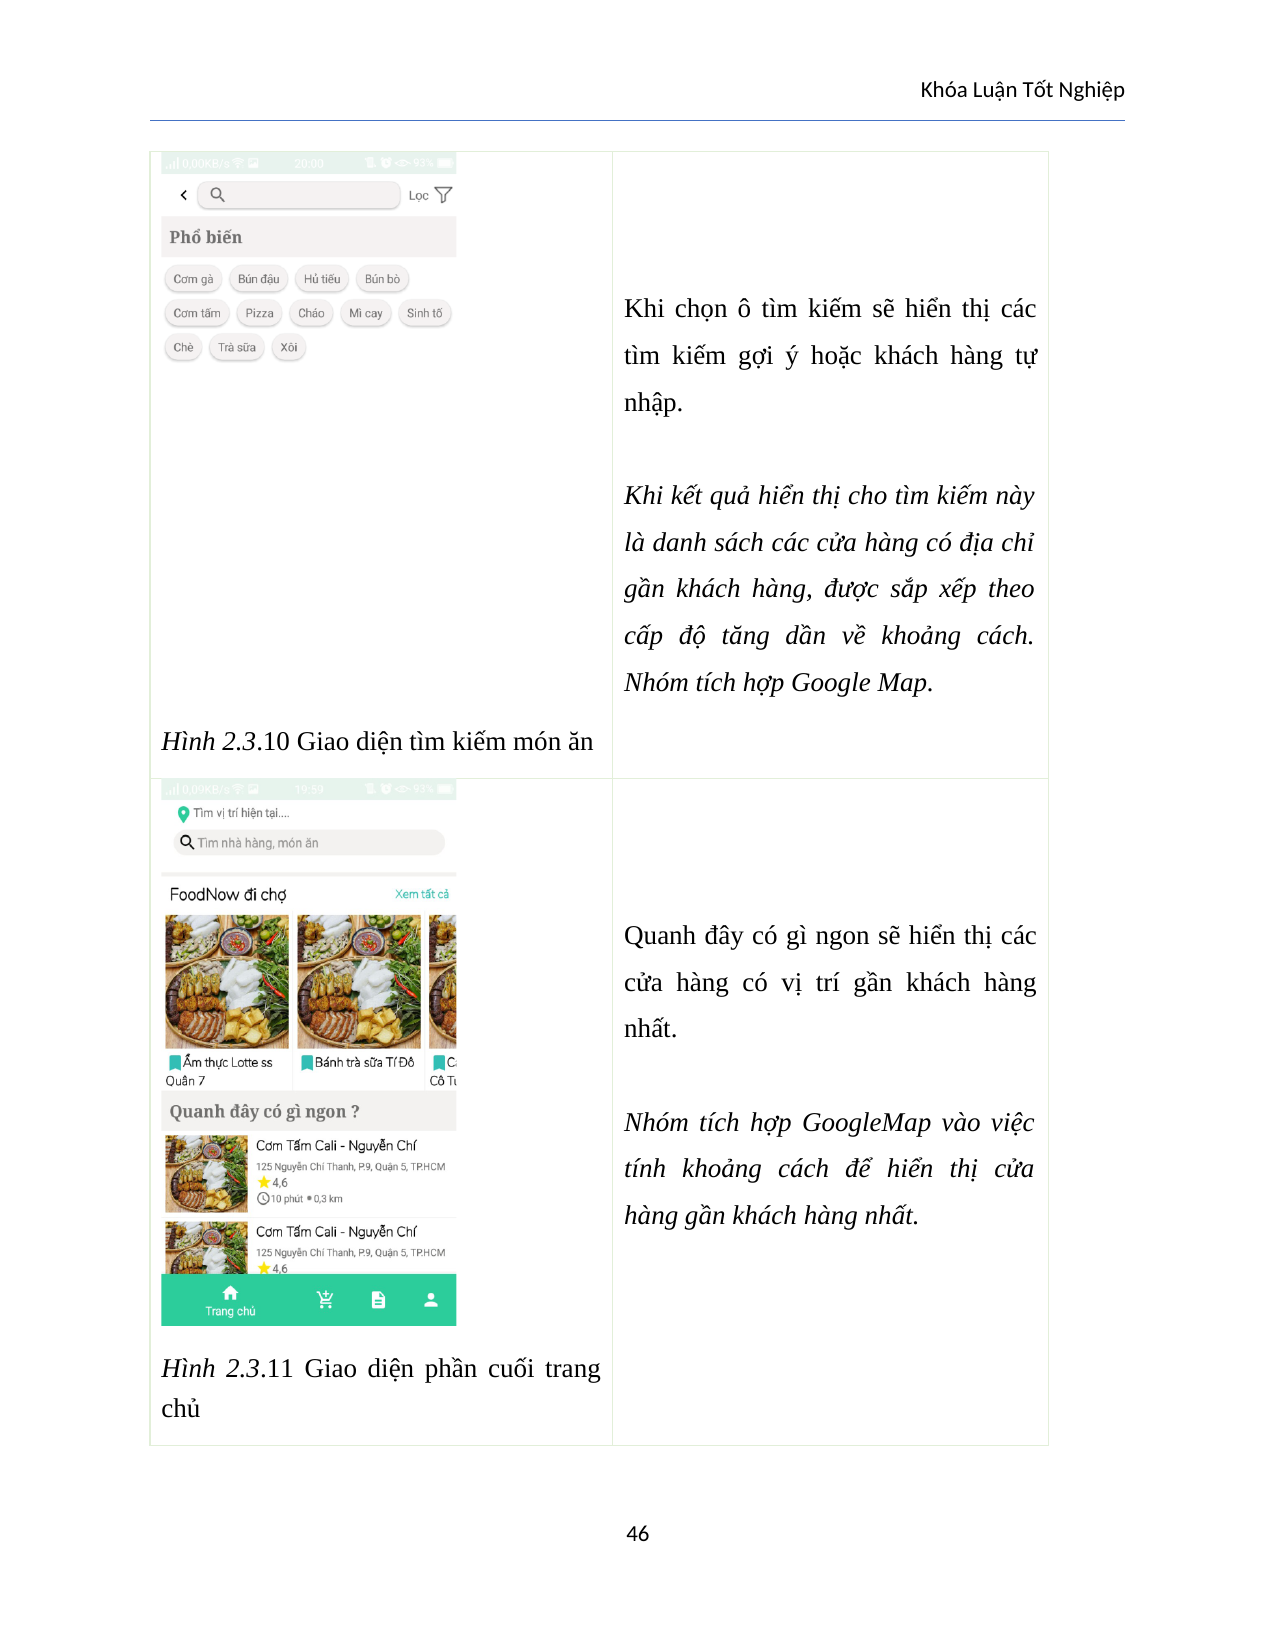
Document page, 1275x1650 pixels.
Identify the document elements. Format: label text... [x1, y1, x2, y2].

table_cell Hình 2.3.10 Giao diện tìm kiếm món ăn [151, 152, 612, 778]
table_cell Hình 2.3.11 Giao diện phần cuối trang chủ [151, 779, 612, 1445]
table_cell Khi chọn ô tìm kiếm sẽ hiển thị các tìm kiếm gợi ý hoặc khách hàng tự nhập. Khi kết quả hiển thị cho tìm kiếm này là danh sách các cửa hàng có địa chỉ gần khách hàng, được sắp xếp theo cấp độ tăng dần về khoảng cách. Nhóm tích hợp Google Map. [613, 152, 1048, 778]
picture [161, 152, 457, 699]
picture [161, 778, 457, 1326]
table_cell Quanh đây có gì ngon sẽ hiển thị các cửa hàng có vị trí gần khách hàng nhất. Nhóm tích hợp GoogleMap vào việc tính khoảng cách để hiển thị cửa hàng gần khách hàng nhất. [613, 779, 1048, 1445]
